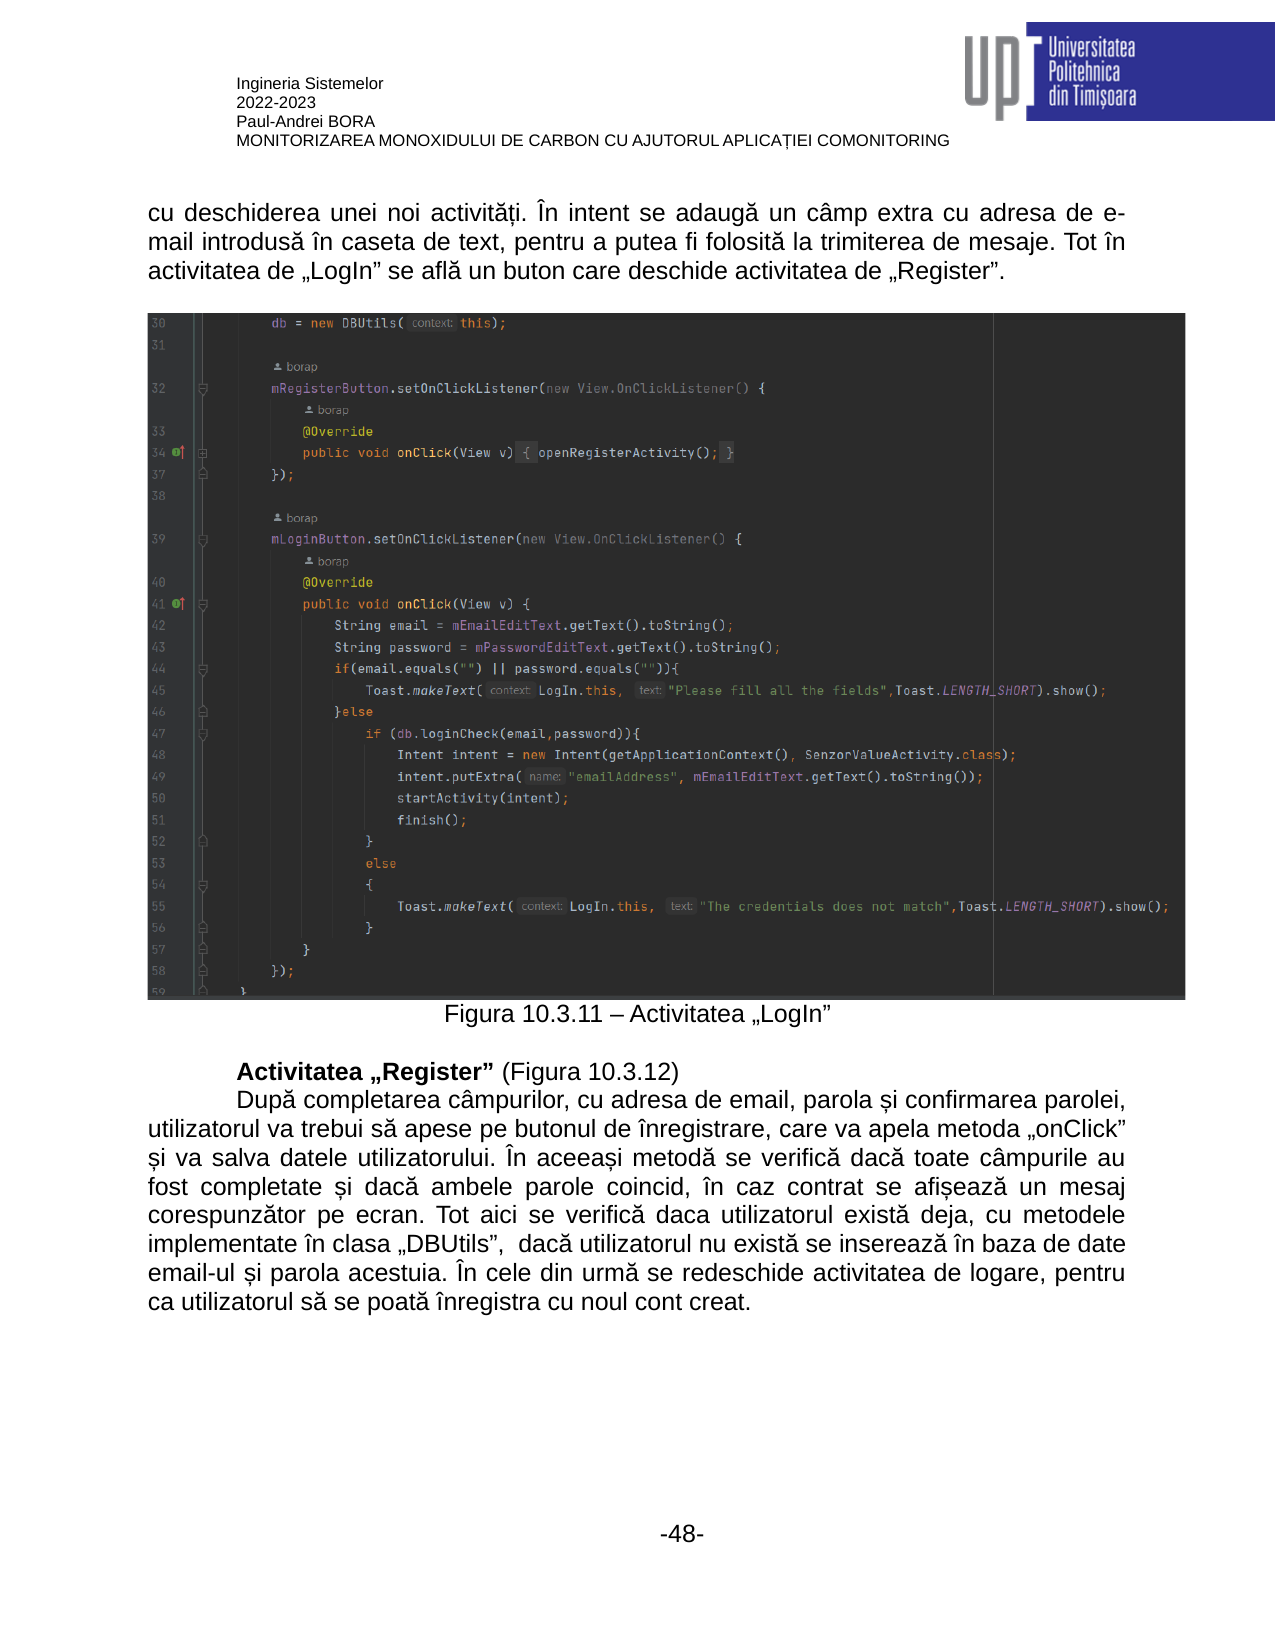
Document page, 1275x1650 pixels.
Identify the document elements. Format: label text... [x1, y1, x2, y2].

picture [147, 313, 1186, 1000]
text Figura 10.3.11 – Activitatea „LogIn” [148, 1000, 1127, 1028]
picture [965, 22, 1275, 121]
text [148, 198, 1127, 284]
text Activitatea „Register” (Figura 10.3.12) [148, 1057, 1127, 1086]
text După completarea câmpurilor, cu adresa de email, parola și confirmarea parolei, utilizatorul va trebui să apese pe butonul de înregistrare, care va apela metoda „onClick” și va salva datele utilizatorului. În aceeași metodă se verifică dacă toate câmpurile au fost completate și dacă ambele parole coincid, în caz contrat se afișează un mesaj corespunzător pe ecran. Tot aici se verifică daca utilizatorul există deja, cu metodele implementate în clasa „DBUtils”, dacă utilizatorul nu există se inserează în baza de date email-ul și parola acestuia. În cele din urmă se redeschide activitatea de logare, pentru ca utilizatorul să se poată înregistra cu noul cont creat. [148, 1086, 1127, 1316]
